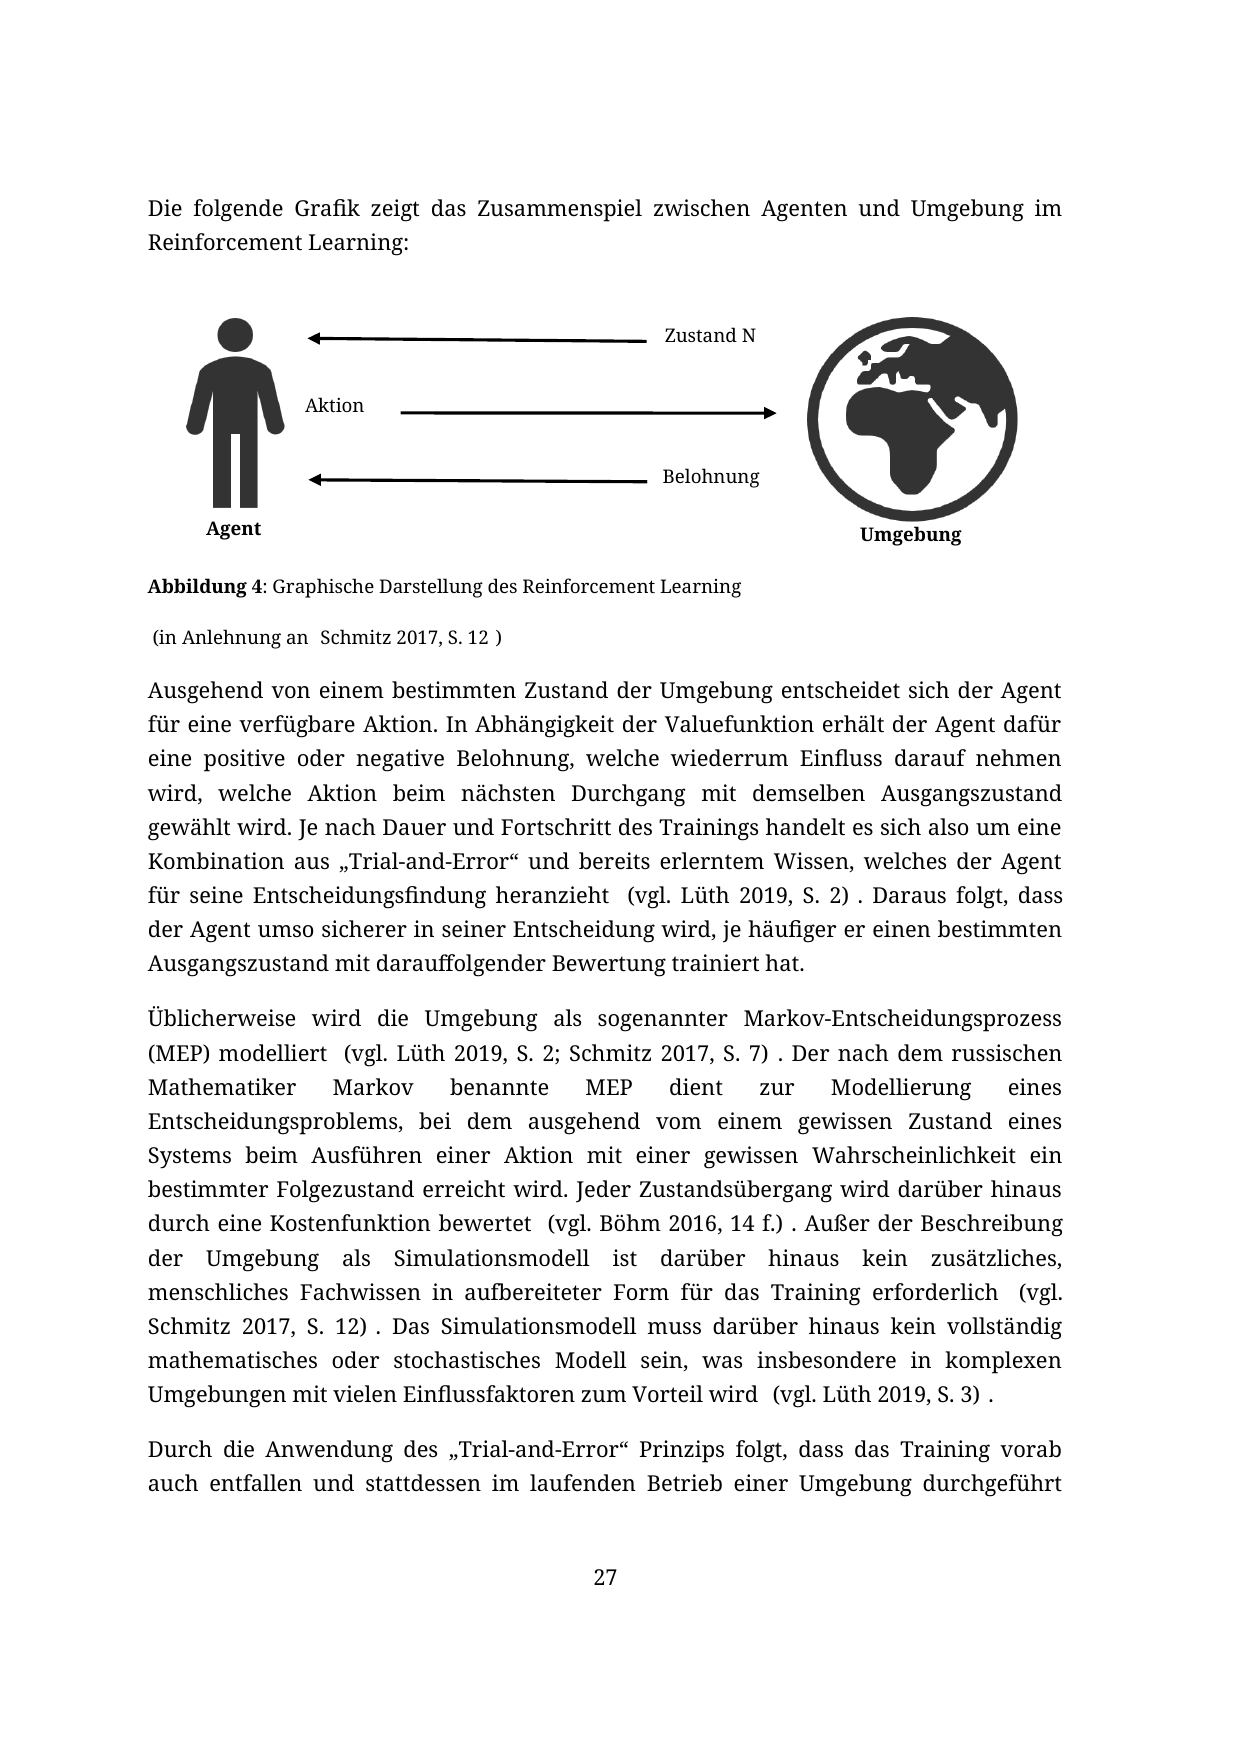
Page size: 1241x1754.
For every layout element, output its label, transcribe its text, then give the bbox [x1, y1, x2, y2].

text Die folgende Grafik zeigt das Zusammenspiel zwischen Agenten und Umgebung im Reinforcement Learning: [148, 192, 1063, 256]
text Üblicherweise wird die Umgebung als sogenannter Markov-Entscheidungsprozess (MEP) modelliert . Der nach dem russischen Mathematiker Markov benannte MEP dient zur Modellierung eines Entscheidungsproblems, bei dem ausgehend vom einem gewissen Zustand eines Systems beim Ausführen einer Aktion mit einer gewissen Wahrscheinlichkeit ein bestimmter Folgezustand erreicht wird. Jeder Zustandsübergang wird darüber hinaus durch eine Kostenfunktion bewertet . Außer der Beschreibung der Umgebung als Simulationsmodell ist darüber hinaus kein zusätzliches, menschliches Fachwissen in aufbereiteter Form für das Training erforderlich . Das Simulationsmodell muss darüber hinaus kein vollständig mathematisches oder stochastisches Modell sein, was insbesondere in komplexen Umgebungen mit vielen Einflussfaktoren zum Vorteil wird . [148, 1003, 1063, 1409]
picture [128, 311, 342, 518]
picture [779, 290, 1045, 548]
text Ausgehend von einem bestimmten Zustand der Umgebung entscheidet sich der Agent für eine verfügbare Aktion. In Abhängigkeit der Valuefunktion erhält der Agent dafür eine positive oder negative Belohnung, welche wiederrum Einfluss darauf nehmen wird, welche Aktion beim nächsten Durchgang mit demselben Ausgangszustand gewählt wird. Je nach Dauer und Fortschritt des Trainings handelt es sich also um eine Kombination aus „Trial-and-Error“ und bereits erlerntem Wissen, welches der Agent für seine Entscheidungsfindung heranzieht . Daraus folgt, dass der Agent umso sicherer in seiner Entscheidung wird, je häufiger er einen bestimmten Ausgangszustand mit darauffolgender Bewertung trainiert hat. [148, 650, 1063, 978]
